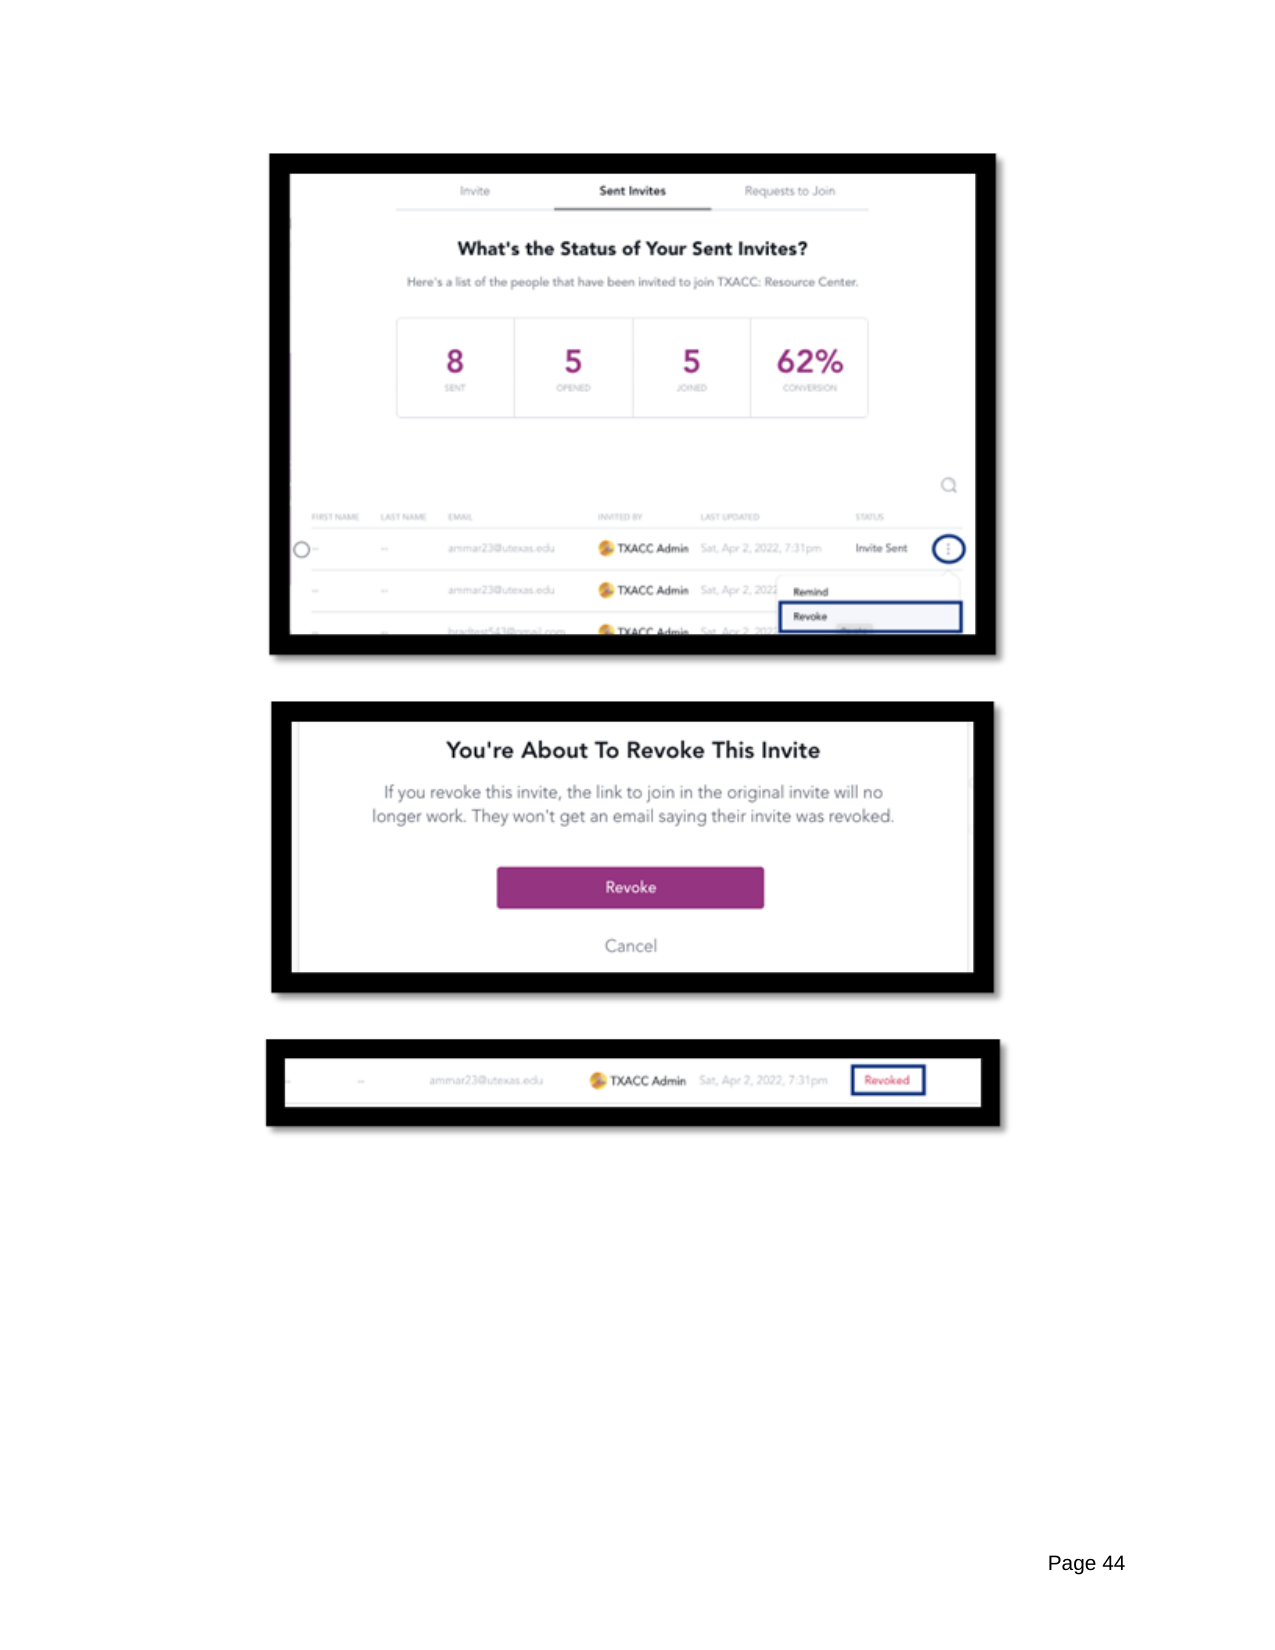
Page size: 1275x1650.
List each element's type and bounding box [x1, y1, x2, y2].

picture [265, 150, 1010, 669]
picture [262, 1035, 1013, 1141]
picture [267, 697, 1008, 1007]
